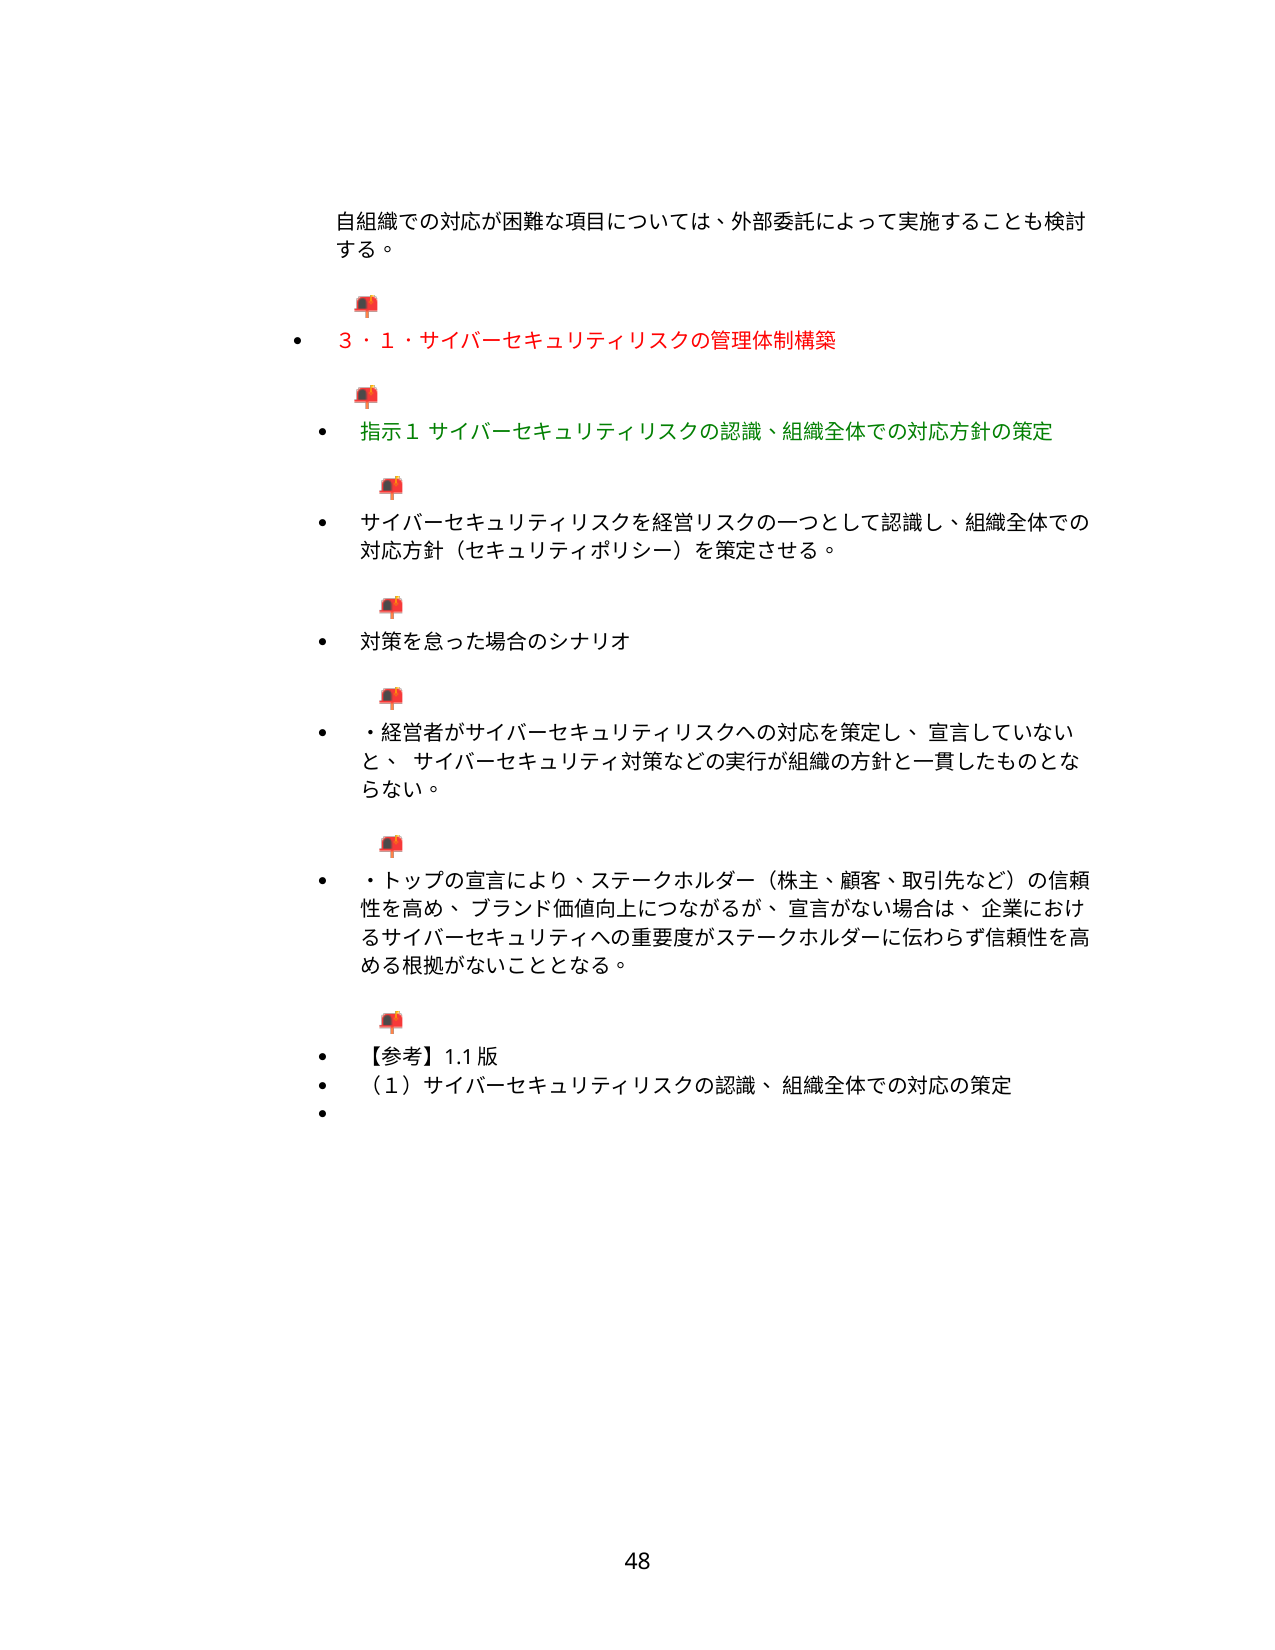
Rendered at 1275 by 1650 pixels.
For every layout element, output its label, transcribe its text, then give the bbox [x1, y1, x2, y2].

picture [354, 385, 378, 409]
list 【参考】1.1版 [319, 1042, 1098, 1071]
list 対策を怠った場合のシナリオ [319, 627, 1098, 656]
list （１）サイバーセキュリティリスクの認識、 組織全体での対応の策定 [319, 1071, 1098, 1099]
list ・経営者がサイバーセキュリティリスクへの対応を策定し、 宣言していないと、 サイバーセキュリティ対策などの実行が組織の方針と一貫したものとならない。 [319, 718, 1098, 804]
picture [379, 1011, 403, 1034]
list サイバーセキュリティリスクを経営リスクの一つとして認識し、組織全体での対応方針（セキュリティポリシー）を策定させる。 [319, 508, 1098, 565]
picture [354, 295, 378, 318]
list 指示１ サイバーセキュリティリスクの認識、組織全体での対応方針の策定 [319, 417, 1098, 446]
picture [379, 687, 403, 710]
list ３．１．サイバーセキュリティリスクの管理体制構築 [294, 326, 1098, 354]
list ・トップの宣言により、ステークホルダー（株主、顧客、取引先など）の信頼性を高め、 ブランド価値向上につながるが、 宣言がない場合は、 企業におけるサイバーセキュリティへの重要度がステークホルダーに伝わらず信頼性を高める根拠がないこととなる。 [319, 866, 1098, 980]
picture [379, 596, 403, 619]
picture [379, 835, 403, 858]
picture [379, 476, 403, 500]
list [294, 207, 1098, 264]
